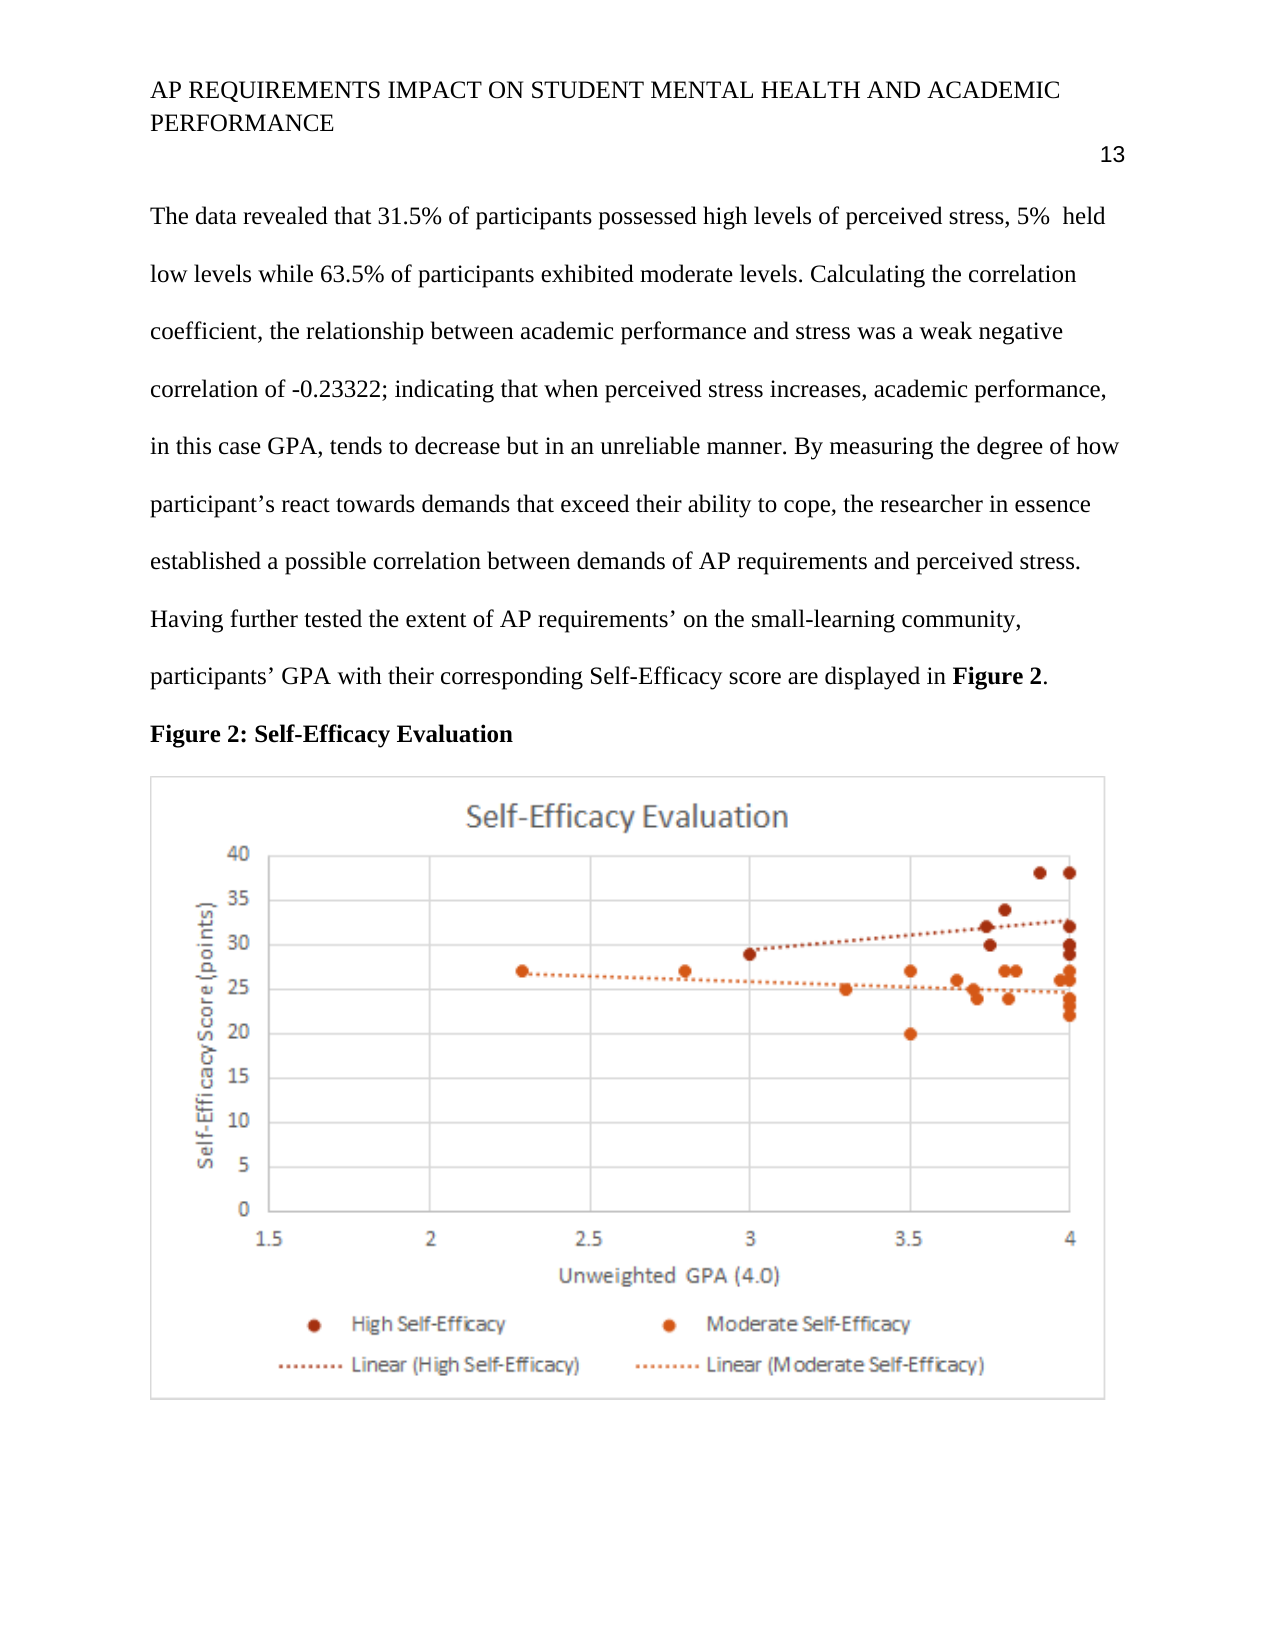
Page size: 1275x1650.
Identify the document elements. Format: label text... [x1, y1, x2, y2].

text established a possible correlation between demands of AP requirements and perceived stress. Having further tested the extent of AP requirements’ on the small-learning community, participants’ GPA with their corresponding Self-Efficacy score are displayed in Figure 2. [150, 546, 1125, 690]
text The data revealed that 31.5% of participants possessed high levels of perceived stress, 5% held low levels while 63.5% of participants exhibited moderate levels. Calculating the correlation coefficient, the relationship between academic performance and stress was a weak negative correlation of -0.23322; indicating that when perceived stress increases, academic performance, in this case GPA, tends to decrease but in an unreliable manner. By measuring the degree of how participant’s react towards demands that exceed their ability to cope, the researcher in essence [150, 201, 1125, 518]
picture [150, 776, 1106, 1400]
text Figure 2: Self-Efficacy Evaluation [150, 719, 1125, 748]
